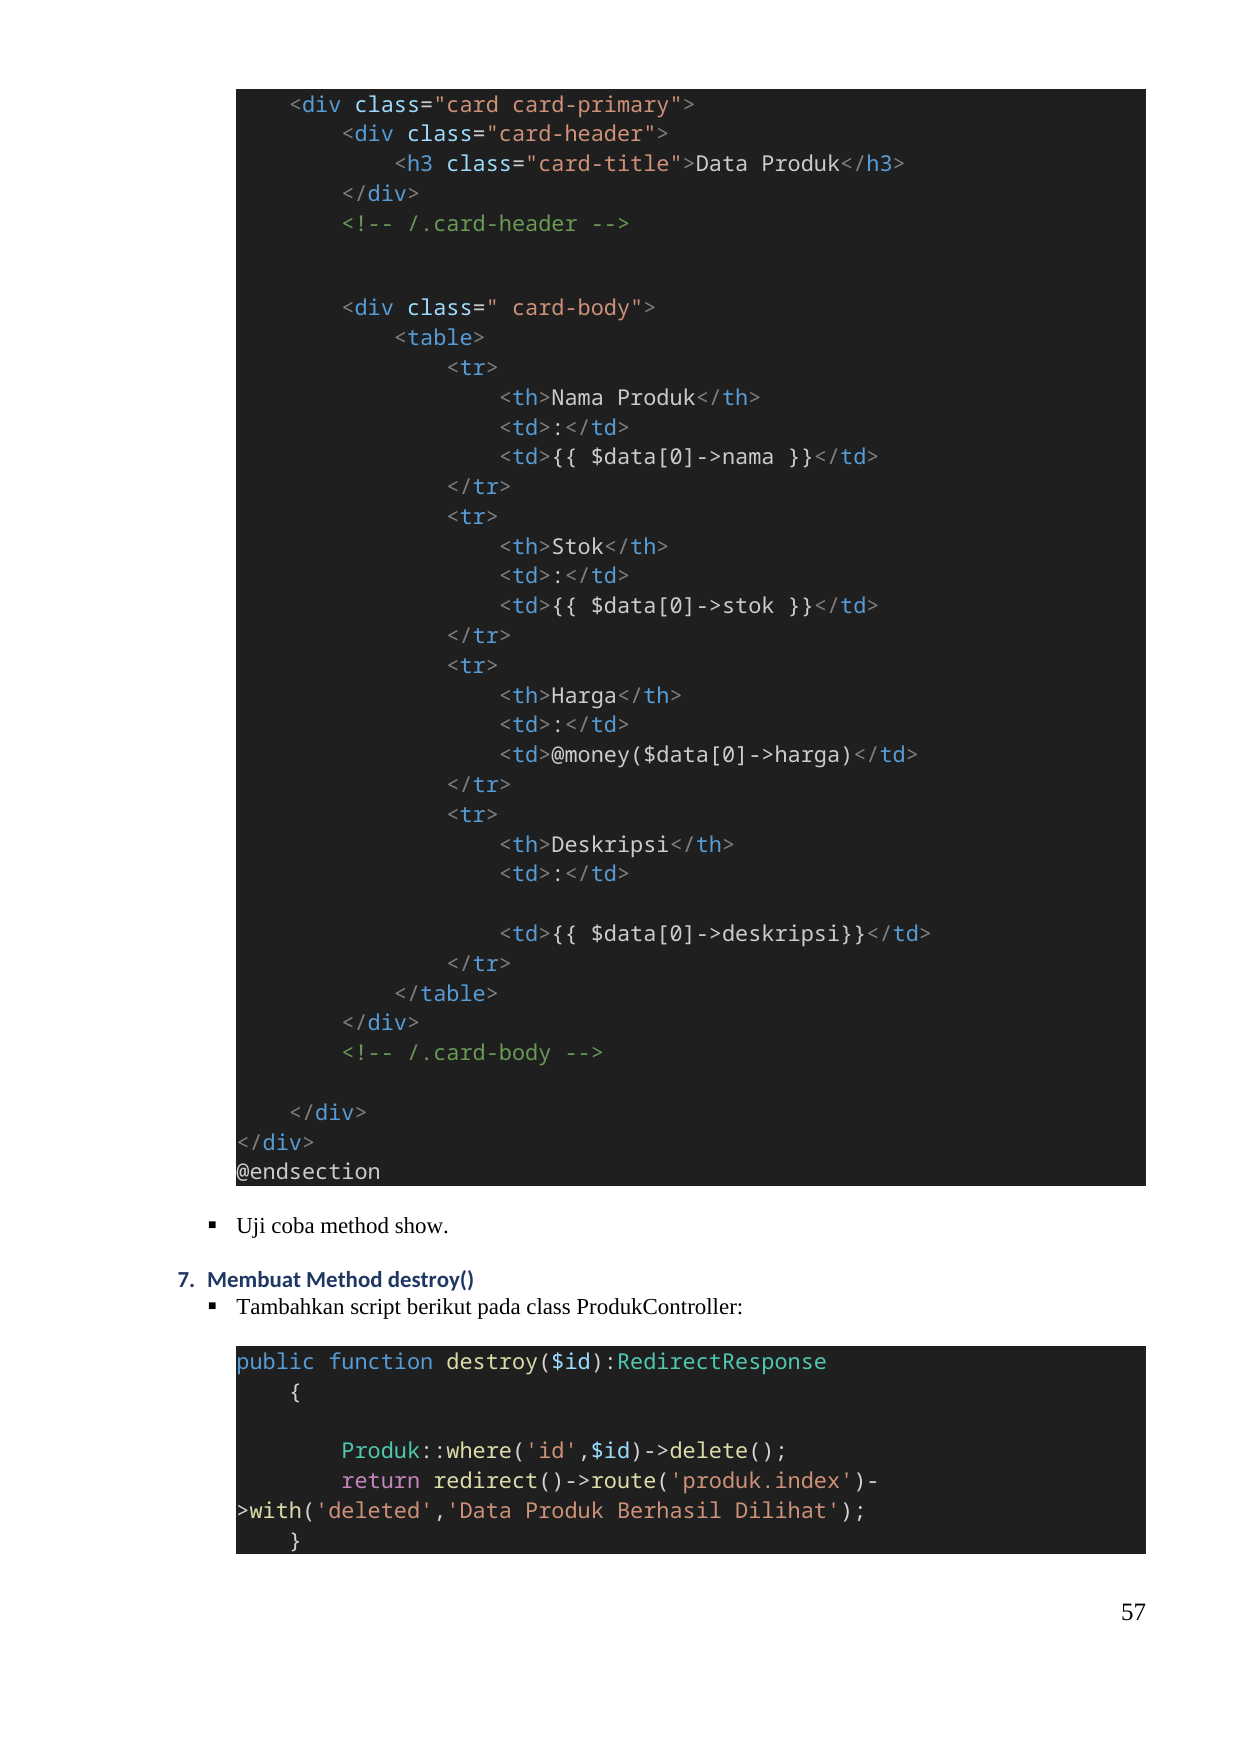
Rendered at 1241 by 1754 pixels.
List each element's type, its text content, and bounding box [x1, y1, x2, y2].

text } [236, 1525, 1146, 1554]
text <td>:</td> [236, 561, 1146, 590]
text <td>@money($data[0]->harga)</td> [236, 739, 1146, 769]
text <tr> [236, 650, 1146, 680]
text <!-- /.card-header --> [236, 208, 1146, 238]
text </div> [236, 1097, 1146, 1127]
text </div> [236, 178, 1146, 208]
text </tr> [236, 471, 1146, 501]
text <th>Nama Produk</th> [236, 382, 1146, 412]
list Tambahkan script berikut pada class ProdukController: [207, 1293, 1146, 1319]
list Uji coba method show. [207, 1212, 1146, 1239]
text <div class=" card-body"> [236, 292, 1146, 322]
text { [236, 1376, 1146, 1406]
text </table> [236, 978, 1146, 1007]
text <th>Deskripsi</th> [236, 829, 1146, 858]
text <div class="card-header"> [236, 118, 1146, 148]
text <tr> [236, 501, 1146, 531]
subtitle Membuat Method destroy() [177, 1265, 1146, 1293]
text Produk::where('id',$id)->delete(); [236, 1435, 1146, 1465]
text public function destroy($id):RedirectResponse [236, 1346, 1146, 1376]
text <tr> [236, 352, 1146, 382]
text </tr> [236, 769, 1146, 799]
text </div> [236, 1007, 1146, 1037]
text <td>{{ $data[0]->nama }}</td> [236, 441, 1146, 471]
text @endsection [236, 1156, 1146, 1186]
text <table> [236, 322, 1146, 352]
text <td>{{ $data[0]->stok }}</td> [236, 590, 1146, 620]
text <tr> [236, 799, 1146, 829]
text </tr> [236, 948, 1146, 978]
text <div class="card card-primary"> [236, 89, 1146, 118]
text </div> [236, 1127, 1146, 1156]
text return redirect()->route('produk.index')->with('deleted','Data Produk Berhasil Dilihat'); [236, 1465, 1146, 1525]
text <td>:</td> [236, 412, 1146, 441]
text </tr> [236, 620, 1146, 650]
text <th>Stok</th> [236, 531, 1146, 561]
text <h3 class="card-title">Data Produk</h3> [236, 148, 1146, 178]
text <!-- /.card-body --> [236, 1037, 1146, 1067]
text <td>{{ $data[0]->deskripsi}}</td> [236, 918, 1146, 948]
text <th>Harga</th> [236, 680, 1146, 709]
text <td>:</td> [236, 858, 1146, 888]
text <td>:</td> [236, 709, 1146, 739]
